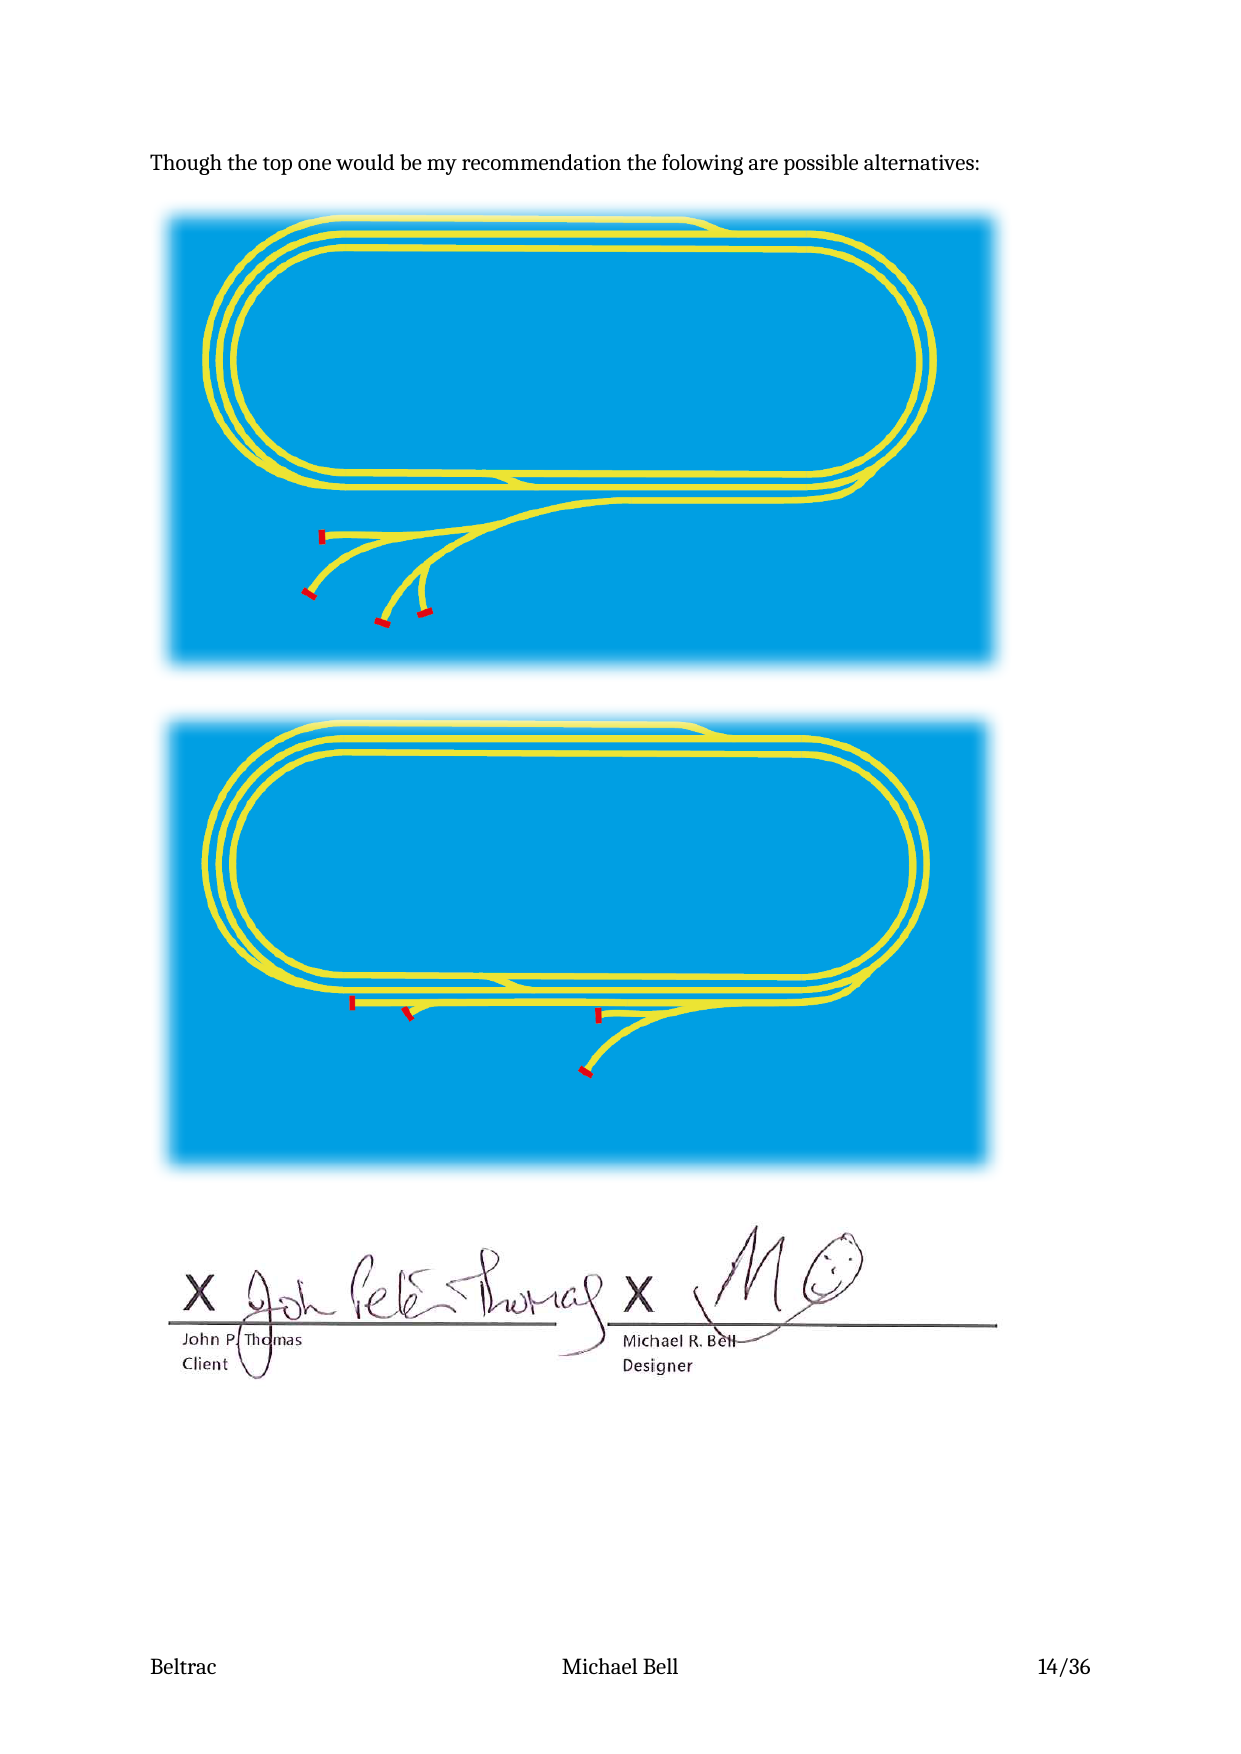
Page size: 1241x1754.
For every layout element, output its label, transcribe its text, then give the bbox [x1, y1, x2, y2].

text Though the top one would be my recommendation the folowing are possible alternatives: [150, 150, 1090, 176]
picture [203, 228, 936, 627]
picture [150, 1205, 1008, 1416]
picture [202, 733, 929, 1077]
